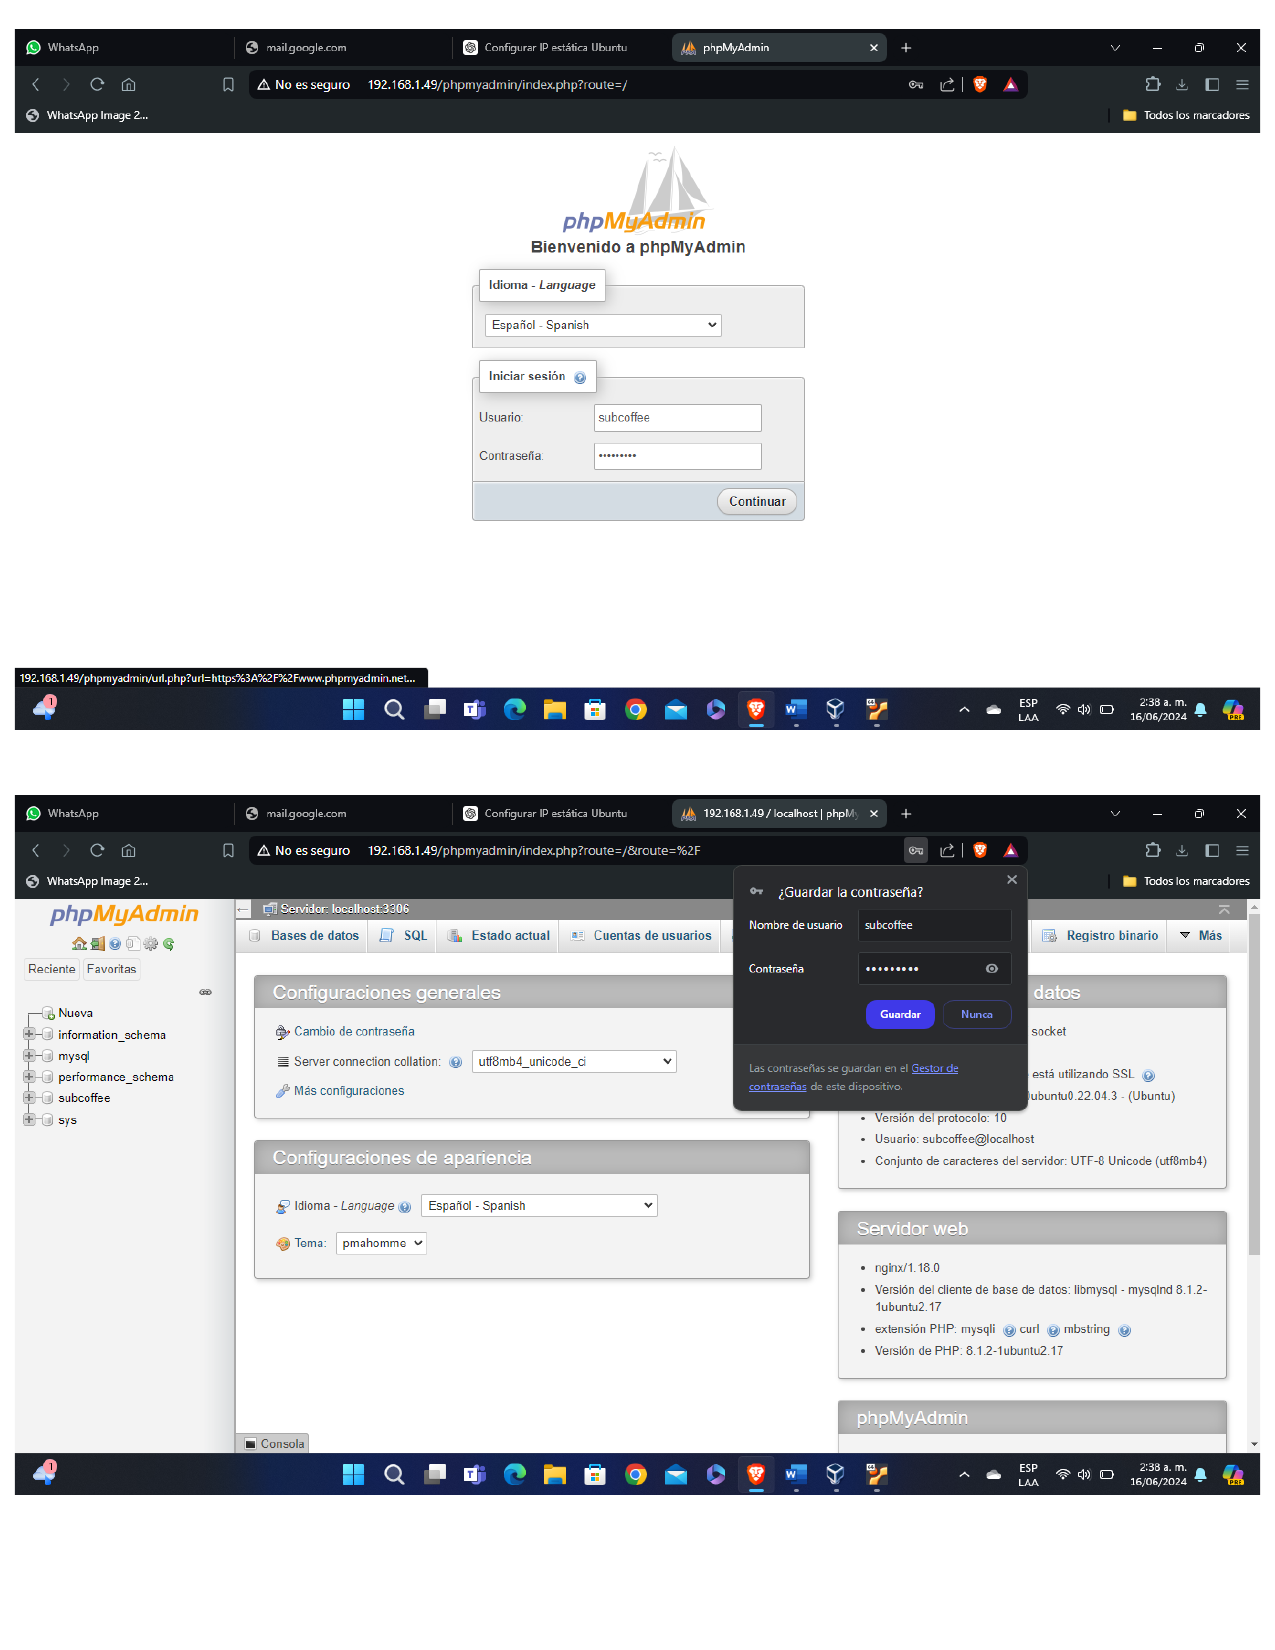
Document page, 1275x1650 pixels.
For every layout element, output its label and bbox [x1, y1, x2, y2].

picture [14, 795, 1261, 1495]
picture [14, 29, 1261, 730]
